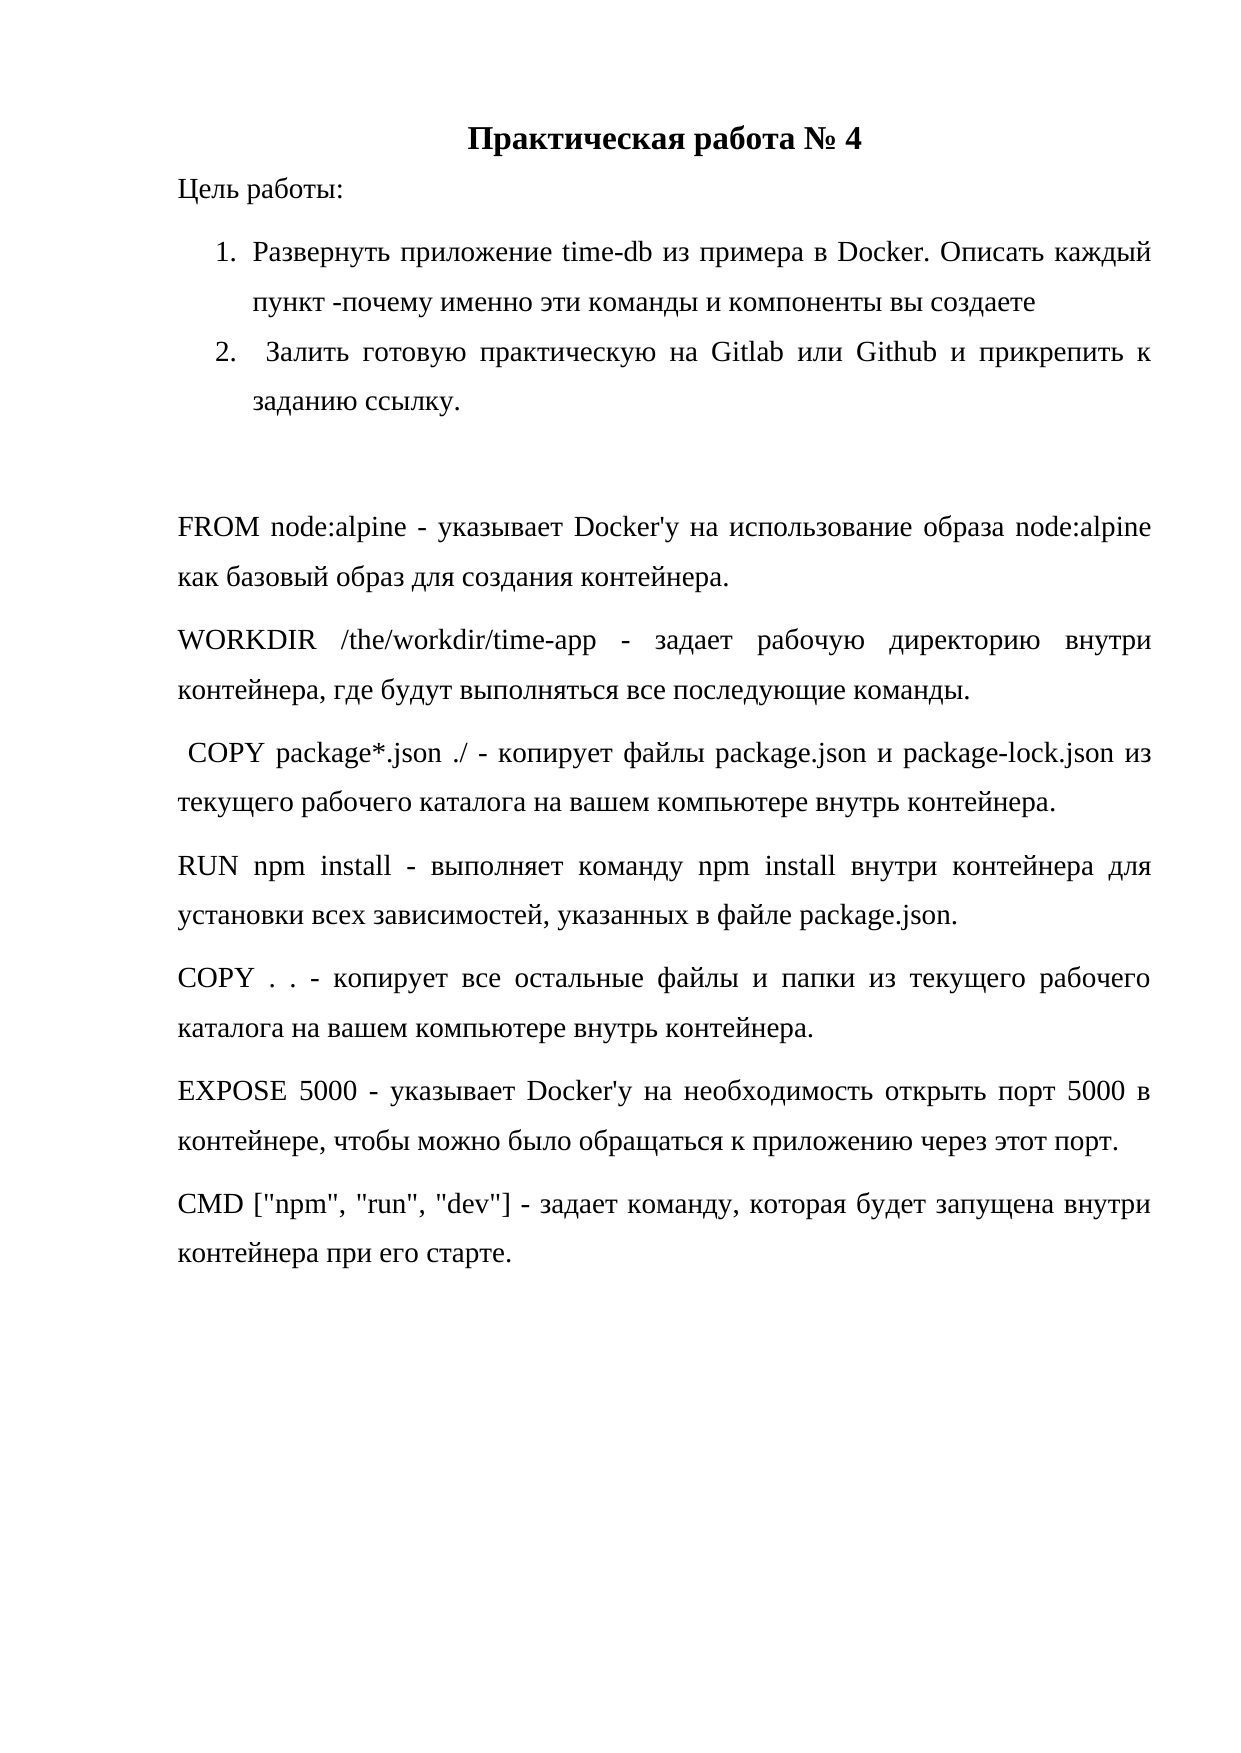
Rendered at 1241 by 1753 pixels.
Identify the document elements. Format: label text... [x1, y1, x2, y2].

list Развернуть приложение time-db из примера в Docker. Описать каждый пункт -почему именно эти команды и компоненты вы создаете [215, 234, 1152, 318]
text EXPOSE 5000 - указывает Docker'у на необходимость открыть порт 5000 в контейнере, чтобы можно было обращаться к приложению через этот порт. [177, 1073, 1152, 1156]
text COPY package*.json ./ - копирует файлы package.json и package-lock.json из текущего рабочего каталога на вашем компьютере внутрь контейнера. [177, 735, 1152, 818]
text WORKDIR /the/workdir/time-app - задает рабочую директорию внутри контейнера, где будут выполняться все последующие команды. [177, 622, 1152, 705]
subtitle Практическая работа № 4 [177, 118, 1152, 156]
text RUN npm install - выполняет команду npm install внутри контейнера для установки всех зависимостей, указанных в файле package.json. [177, 848, 1152, 931]
text COPY . . - копирует все остальные файлы и папки из текущего рабочего каталога на вашем компьютере внутрь контейнера. [177, 960, 1152, 1043]
text Цель работы: [177, 171, 1152, 205]
text CMD ["npm", "run", "dev"] - задает команду, которая будет запущена внутри контейнера при его старте. [177, 1186, 1152, 1269]
text FROM node:alpine - указывает Docker'у на использование образа node:alpine как базовый образ для создания контейнера. [177, 509, 1152, 593]
list Залить готовую практическую на Gitlab или Github и прикрепить к заданию ссылку. [215, 334, 1152, 417]
